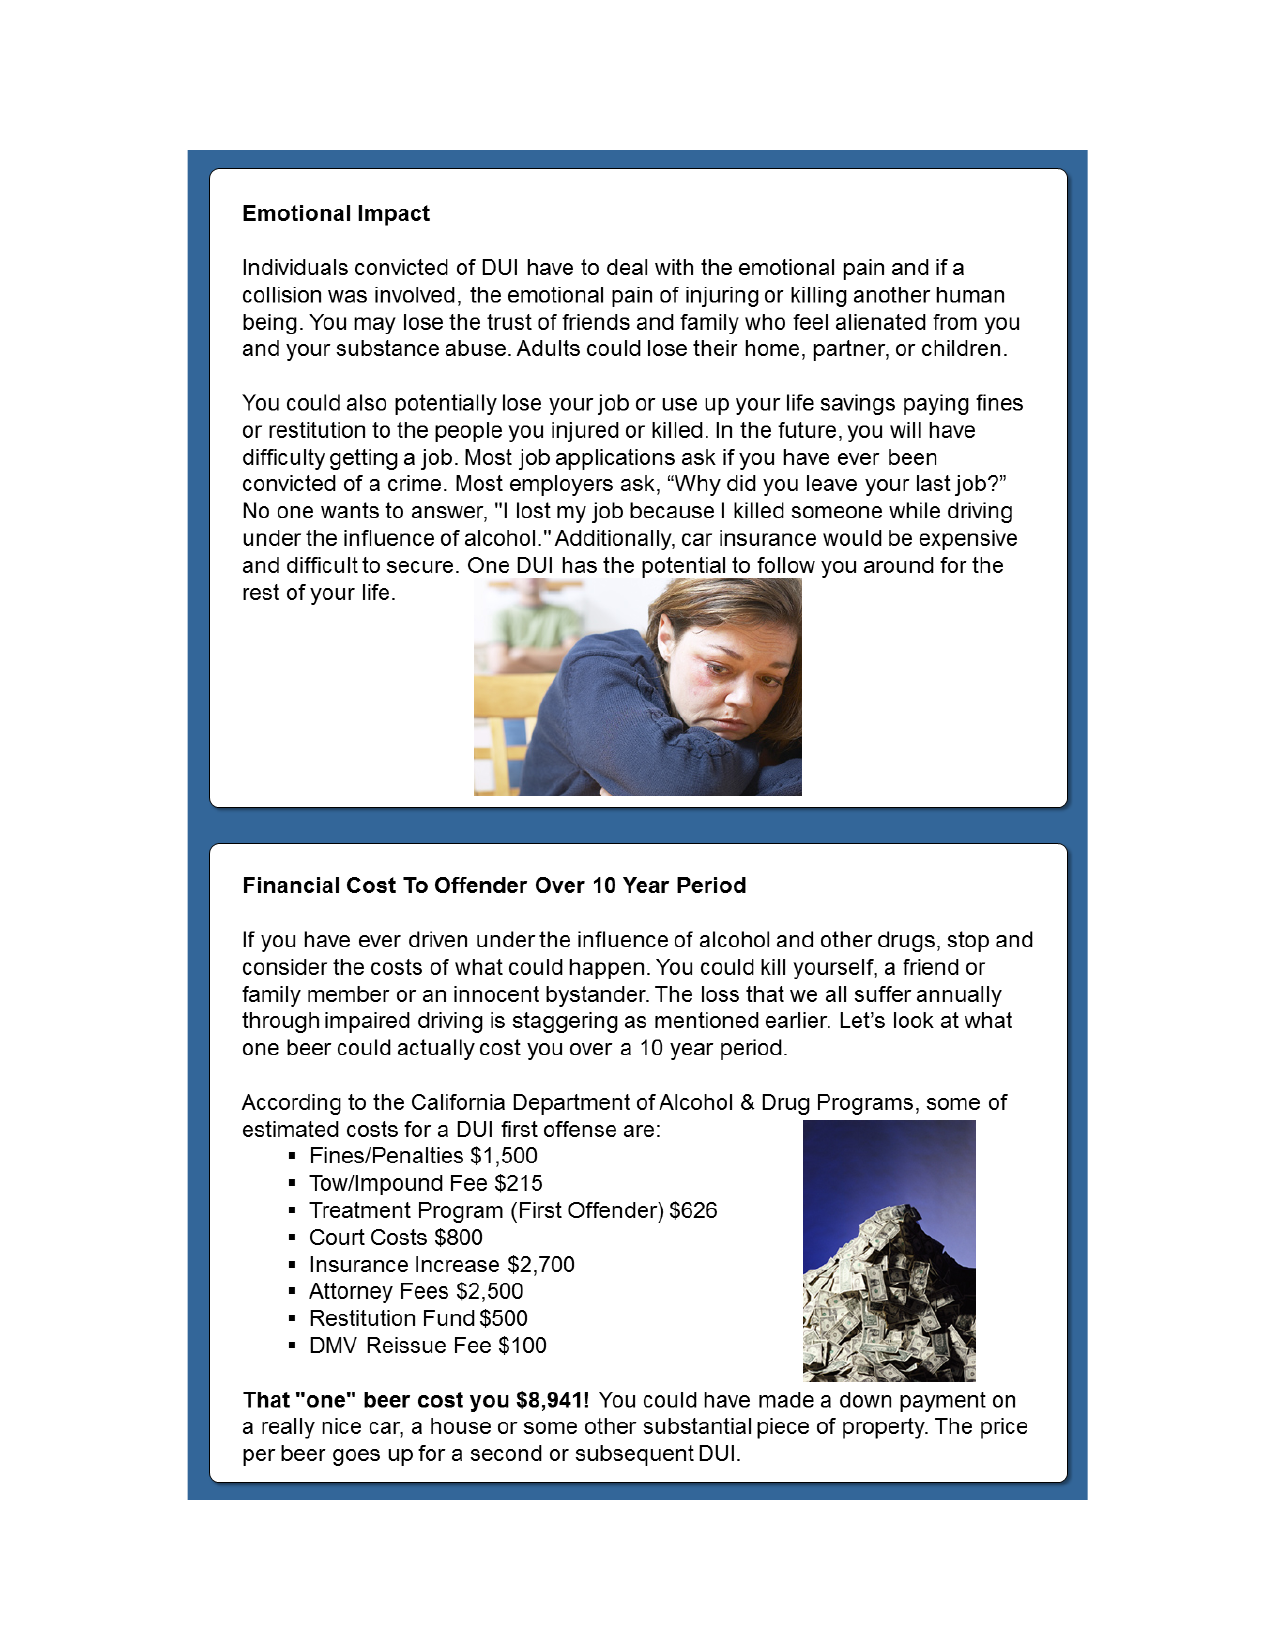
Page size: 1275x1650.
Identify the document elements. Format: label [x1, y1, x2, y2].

picture [187, 150, 1088, 1500]
